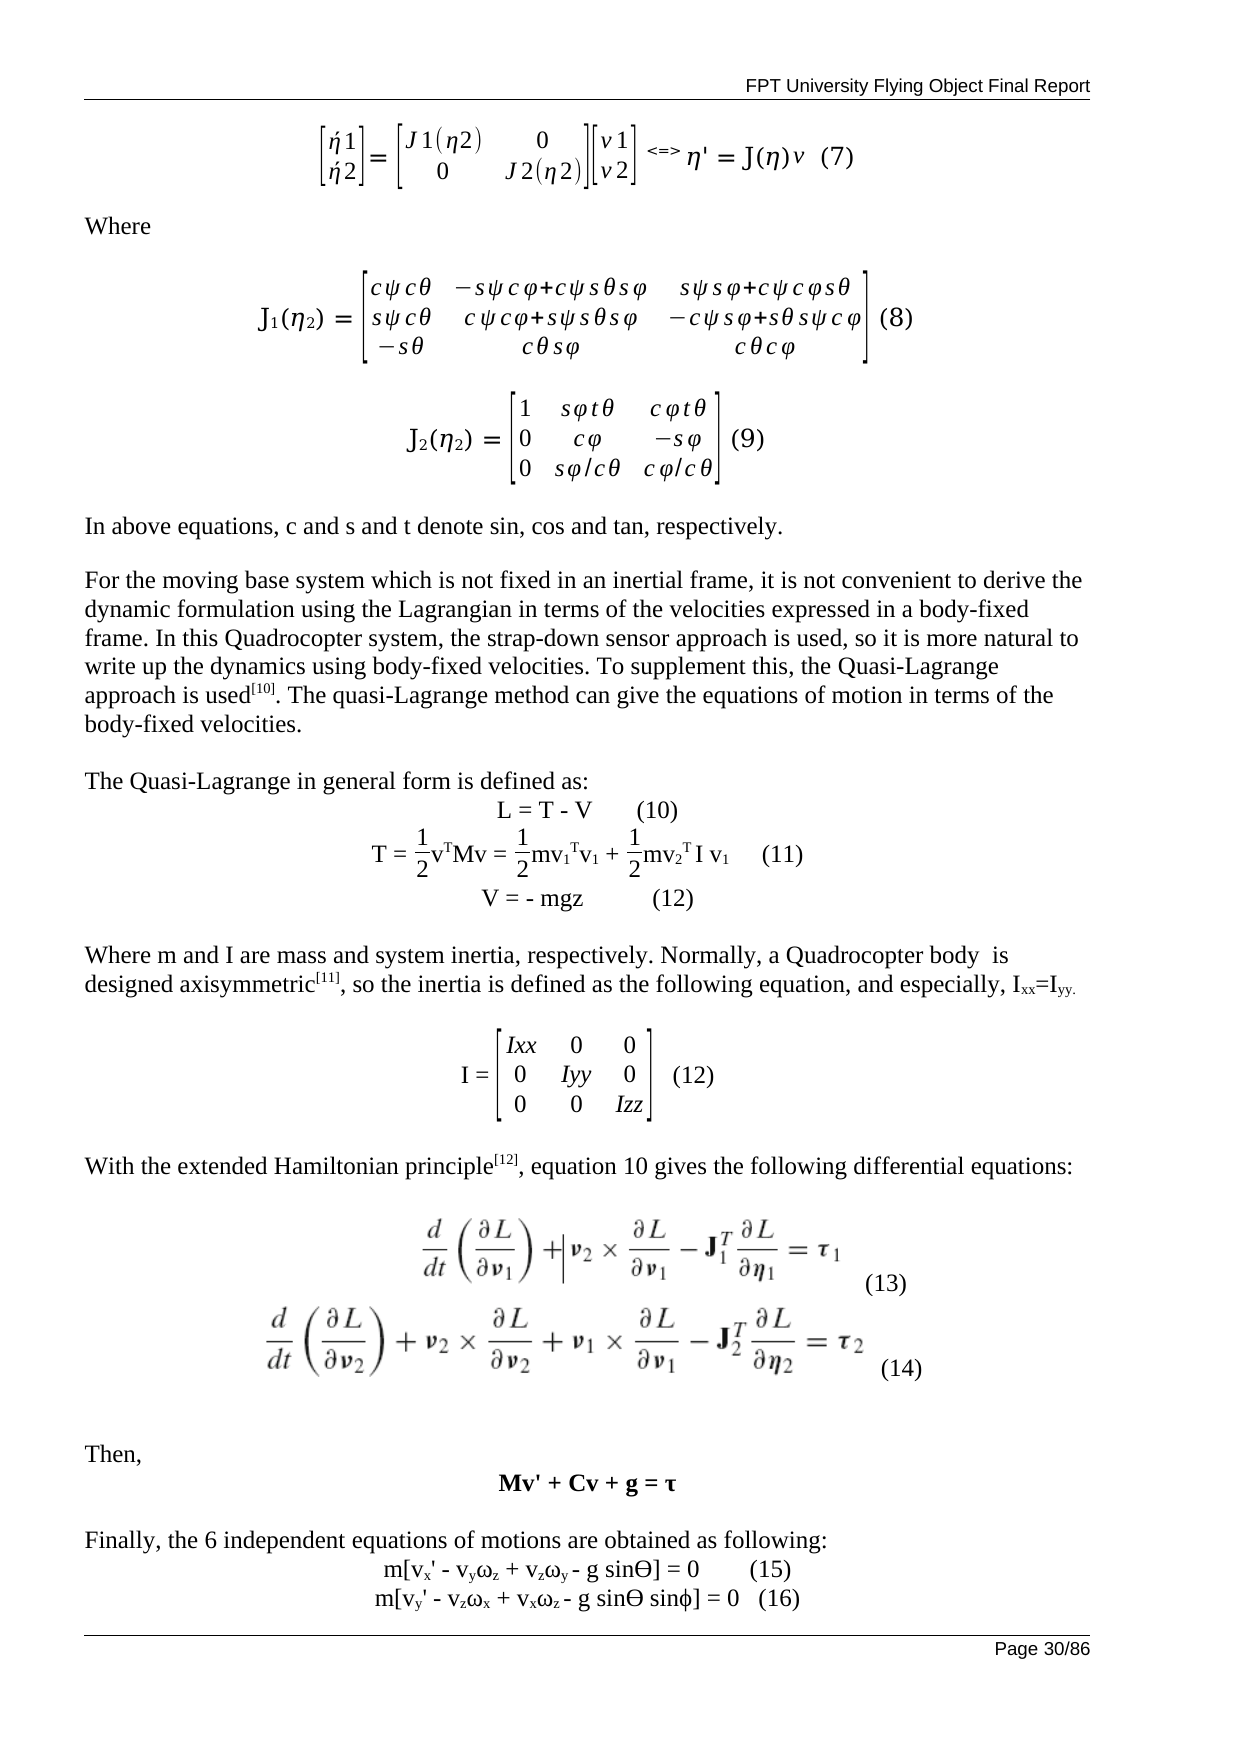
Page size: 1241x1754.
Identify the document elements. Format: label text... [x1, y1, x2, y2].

text In above equations, c and s and t denote sin, cos and tan, respectively. [84, 511, 1090, 540]
text Where [84, 211, 1090, 240]
text J2(𝜂2) = (9) [84, 390, 1090, 486]
text With the extended Hamiltonian principle[12], equation 10 gives the following differential equations: [84, 1151, 1090, 1180]
picture [252, 1296, 881, 1377]
text T = vTMv = mv1Tv1 + mv2T I v1 (11) [84, 824, 1090, 883]
text Where m and I are mass and system inertia, respectively. Normally, a Quadrocopter body is designed axisymmetric[11], so the inertia is defined as the following equation, and especially, Ixx=Iyy. [84, 940, 1090, 998]
picture [268, 1180, 865, 1291]
text = <=> 𝜂' = J(𝜂) (7) [84, 122, 1090, 190]
text L = T - V (10) [84, 795, 1090, 824]
text V = - mgz (12) [84, 883, 1090, 912]
text I = (12) [84, 1027, 1090, 1122]
text m[vy' - vzωx + vxωz - g sinϴ sinϕ] = 0 (16) [84, 1583, 1090, 1612]
text The Quasi-Lagrange in general form is defined as: [84, 766, 1090, 795]
text Then, [84, 1439, 1090, 1468]
text J1(𝜂2) = (8) [84, 269, 1090, 365]
text Mv' + Cv + g = τ [84, 1468, 1090, 1497]
text Finally, the 6 independent equations of motions are obtained as following: [84, 1526, 1090, 1554]
text For the moving base system which is not fixed in an inertial frame, it is not convenient to derive the dynamic formulation using the Lagrangian in terms of the velocities expressed in a body-fixed frame. In this Quadrocopter system, the strap-down sensor approach is used, so it is more natural to write up the dynamics using body-fixed velocities. To supplement this, the Quasi-Lagrange approach is used[10]. The quasi-Lagrange method can give the equations of motion in terms of the body-fixed velocities. [84, 565, 1090, 738]
text m[vx' - vyωz + vzωy - g sinϴ] = 0 (15) [84, 1554, 1090, 1583]
